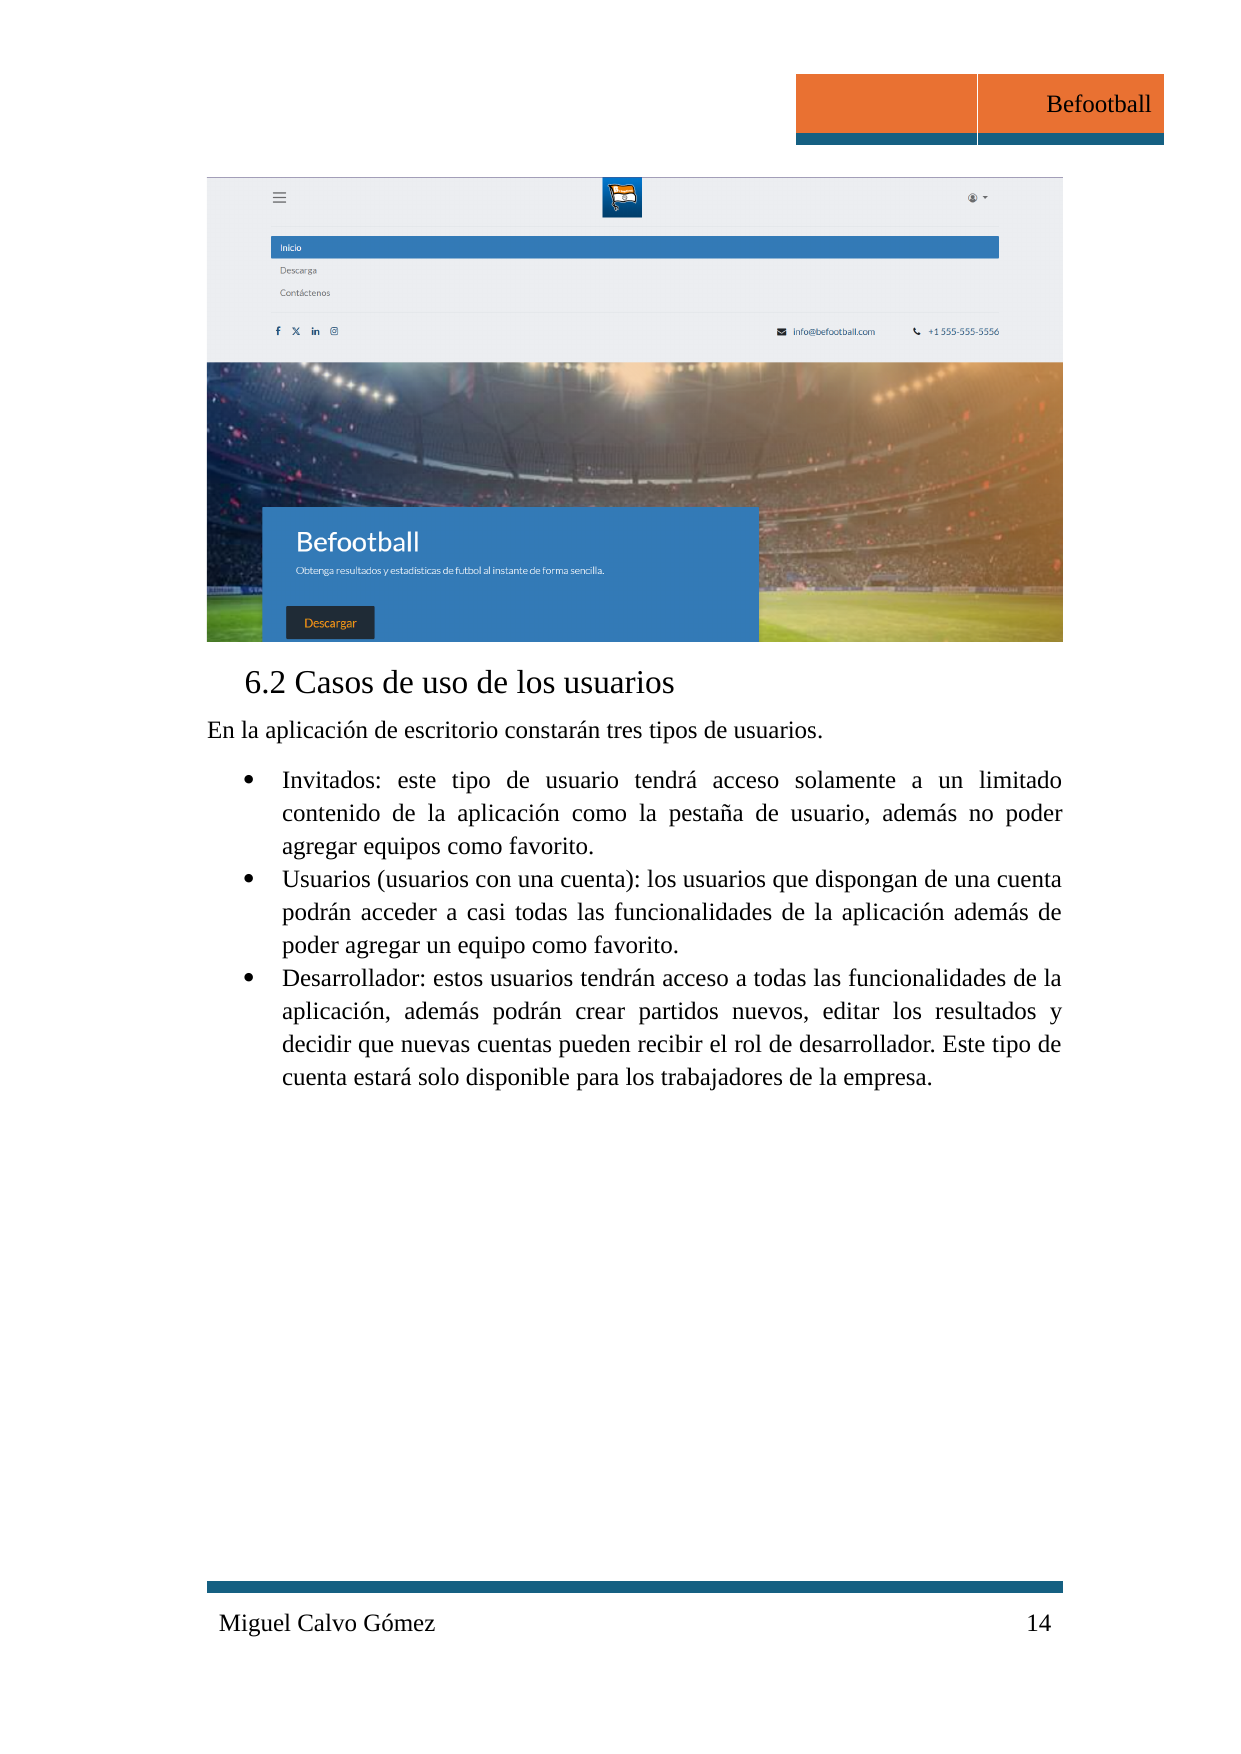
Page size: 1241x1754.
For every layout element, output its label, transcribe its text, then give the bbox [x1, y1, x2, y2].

list Desarrollador: estos usuarios tendrán acceso a todas las funcionalidades de la aplicación, además podrán crear partidos nuevos, editar los resultados y decidir que nuevas cuentas pueden recibir el rol de desarrollador. Este tipo de cuenta estará solo disponible para los trabajadores de la empresa. [244, 963, 1063, 1091]
text En la aplicación de escritorio constarán tres tipos de usuarios. [207, 715, 1063, 744]
list Usuarios (usuarios con una cuenta): los usuarios que dispongan de una cuenta podrán acceder a casi todas las funcionalidades de la aplicación además de poder agregar un equipo como favorito. [244, 864, 1063, 958]
picture [206, 177, 1063, 642]
subtitle Casos de uso de los usuarios [244, 663, 1063, 701]
list Invitados: este tipo de usuario tendrá acceso solamente a un limitado contenido de la aplicación como la pestaña de usuario, además no poder agregar equipos como favorito. [244, 765, 1063, 859]
